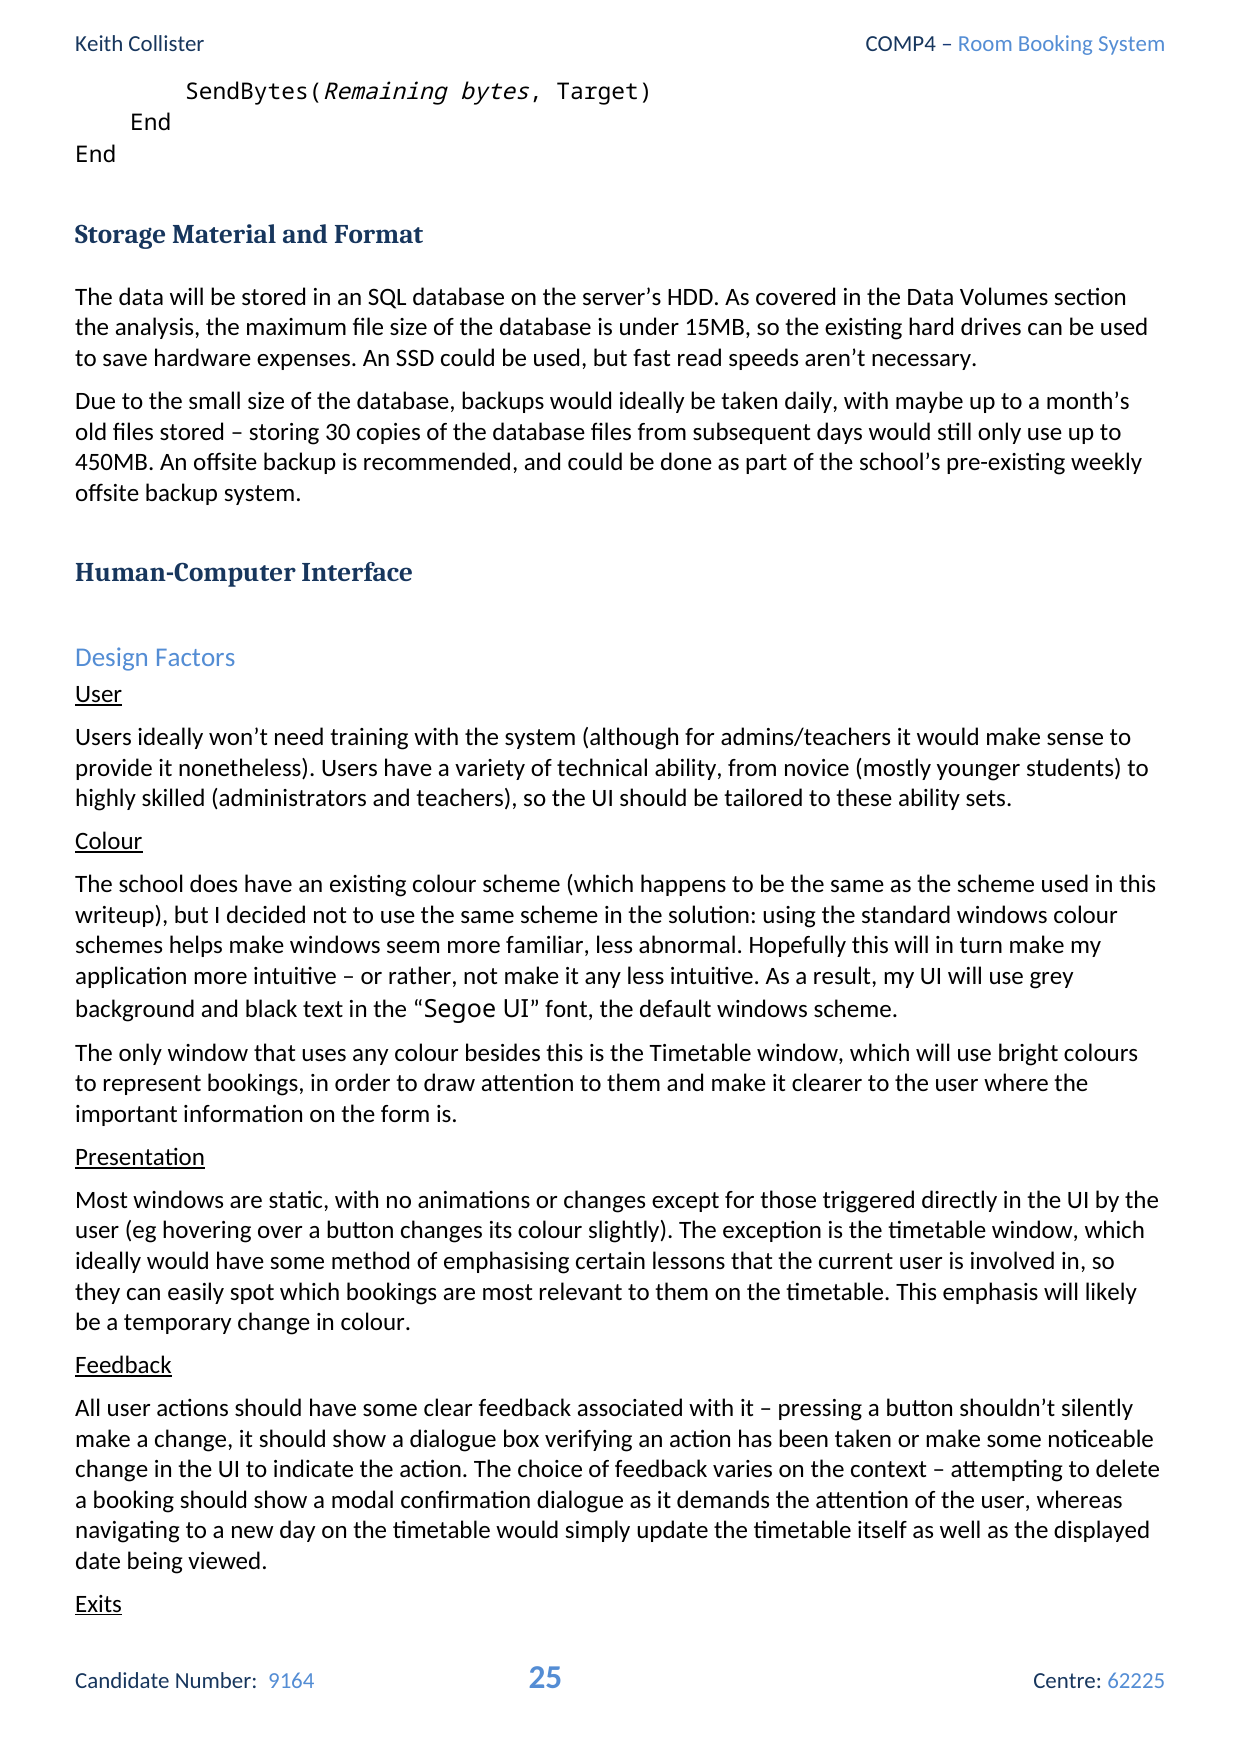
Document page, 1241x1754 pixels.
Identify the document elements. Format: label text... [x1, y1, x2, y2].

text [75, 75, 1165, 169]
text All user actions should have some clear feedback associated with it – pressing a button shouldn’t silently make a change, it should show a dialogue box verifying an action has been taken or make some noticeable change in the UI to indicate the action. The choice of feedback varies on the context – attempting to delete a booking should show a modal confirmation dialogue as it demands the attention of the user, whereas navigating to a new day on the timetable would simply update the timetable itself as well as the displayed date being viewed. [75, 1392, 1165, 1575]
subtitle Storage Material and Format [75, 219, 1165, 250]
text Exits [75, 1588, 1165, 1618]
text User [75, 678, 1165, 709]
text The data will be stored in an SQL database on the server’s HDD. As covered in the Data Volumes section the analysis, the maximum file size of the database is under 15MB, so the existing hard drives can be used to save hardware expenses. An SSD could be used, but fast read speeds aren’t necessary. [75, 281, 1165, 373]
text Due to the small size of the database, backups would ideally be taken daily, with maybe up to a month’s old files stored – storing 30 copies of the database files from subsequent days would still only use up to 450MB. An offsite backup is recommended, and could be done as part of the school’s pre-existing weekly offsite backup system. [75, 385, 1165, 507]
text Feedback [75, 1349, 1165, 1380]
subtitle Design Factors [75, 640, 1165, 673]
text Presentation [75, 1141, 1165, 1172]
text Most windows are static, with no animations or changes except for those triggered directly in the UI by the user (eg hovering over a button changes its colour slightly). The exception is the timetable window, which ideally would have some method of emphasising certain lessons that the current user is involved in, so they can easily spot which bookings are most relevant to them on the timetable. This emphasis will likely be a temporary change in colour. [75, 1184, 1165, 1337]
subtitle Human-Computer Interface [75, 557, 1165, 588]
text Colour [75, 825, 1165, 856]
text The only window that uses any colour besides this is the Timetable window, which will use bright colours to represent bookings, in order to draw attention to them and make it clearer to the user where the important information on the form is. [75, 1037, 1165, 1128]
text Users ideally won’t need training with the system (although for admins/teachers it would make sense to provide it nonetheless). Users have a variety of technical ability, from novice (mostly younger students) to highly skilled (administrators and teachers), so the UI should be tailored to these ability sets. [75, 721, 1165, 813]
text The school does have an existing colour scheme (which happens to be the same as the scheme used in this writeup), but I decided not to use the same scheme in the solution: using the standard windows colour schemes helps make windows seem more familiar, less abnormal. Hopefully this will in turn make my application more intuitive – or rather, not make it any less intuitive. As a result, my UI will use grey background and black text in the “Segoe UI” font, the default windows scheme. [75, 868, 1165, 1024]
